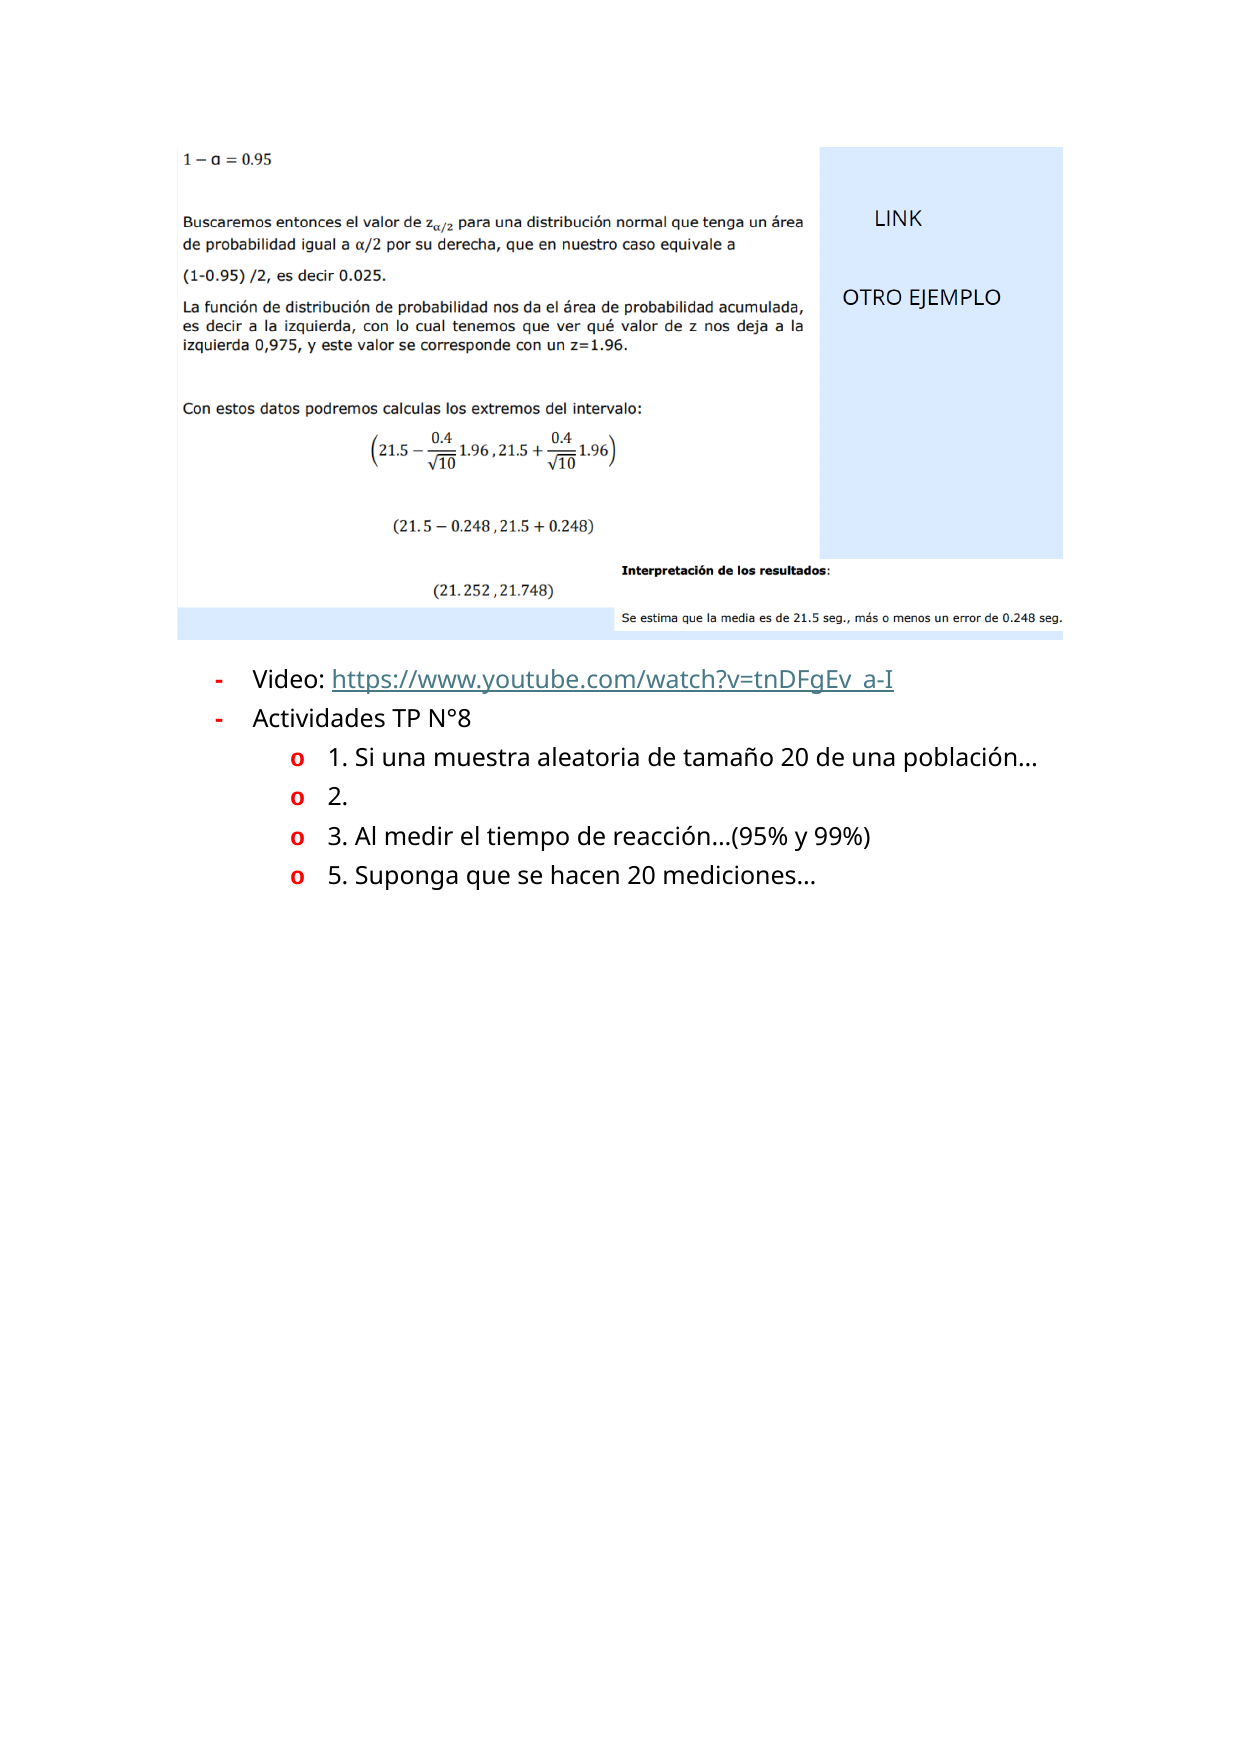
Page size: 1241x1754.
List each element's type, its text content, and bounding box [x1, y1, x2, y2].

list 1. Si una muestra aleatoria de tamaño 20 de una población… [290, 740, 1063, 774]
list Actividades TP N°8 [215, 701, 1063, 734]
picture [177, 147, 1063, 640]
list 3. Al medir el tiempo de reacción…(95% y 99%) [290, 818, 1063, 853]
list 2. [290, 779, 1063, 813]
list 5. Suponga que se hacen 20 mediciones… [290, 858, 1063, 892]
list Video: https://www.youtube.com/watch?v=tnDFgEv_a-I [215, 661, 1063, 695]
